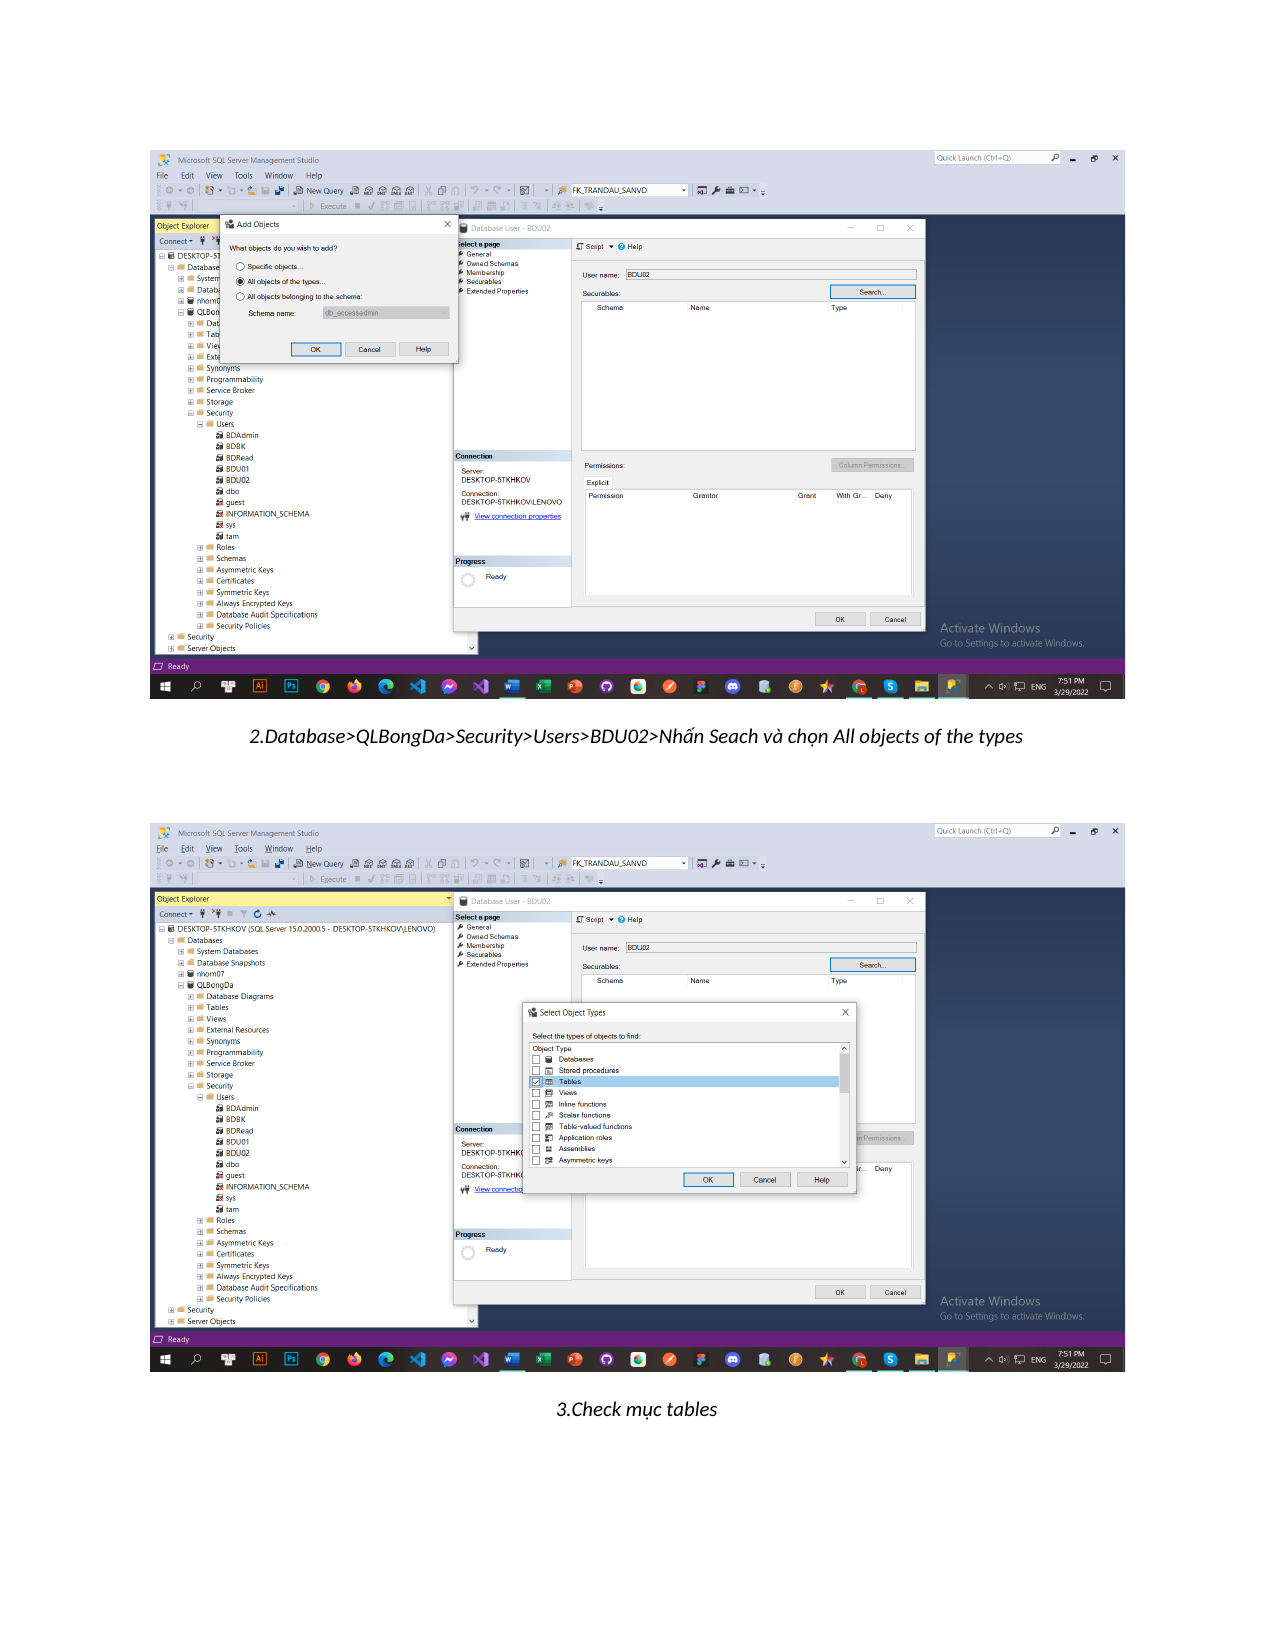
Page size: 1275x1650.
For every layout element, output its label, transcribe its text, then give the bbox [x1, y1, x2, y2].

text 2.Database>QLBongDa>Security>Users>BDU02>Nhấn Seach và chọn All objects of the types [150, 723, 1125, 748]
picture [150, 150, 1125, 699]
text 3.Check mục tables [150, 1396, 1125, 1421]
picture [150, 823, 1125, 1372]
